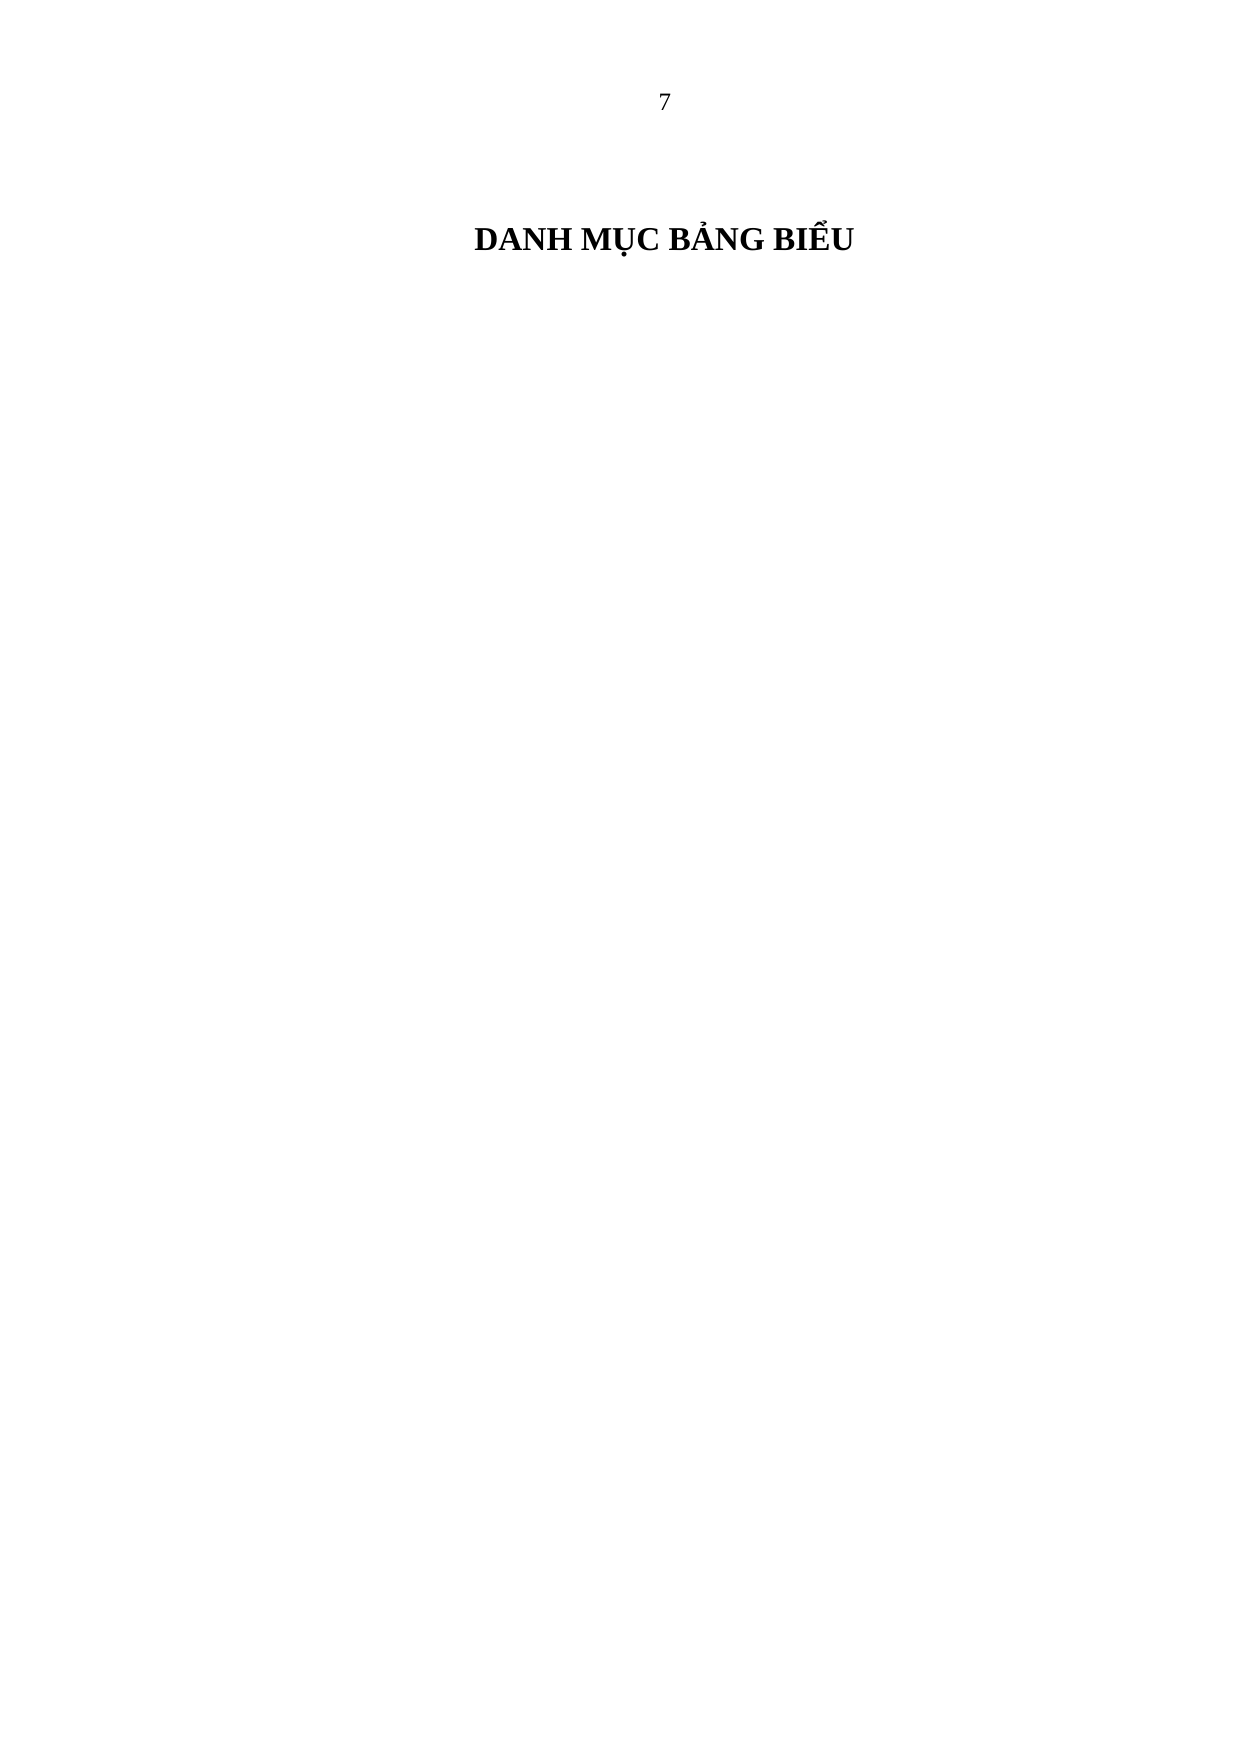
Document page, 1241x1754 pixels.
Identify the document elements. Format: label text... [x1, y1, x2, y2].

subtitle DANH MỤC BẢNG BIỂU [207, 219, 1122, 258]
